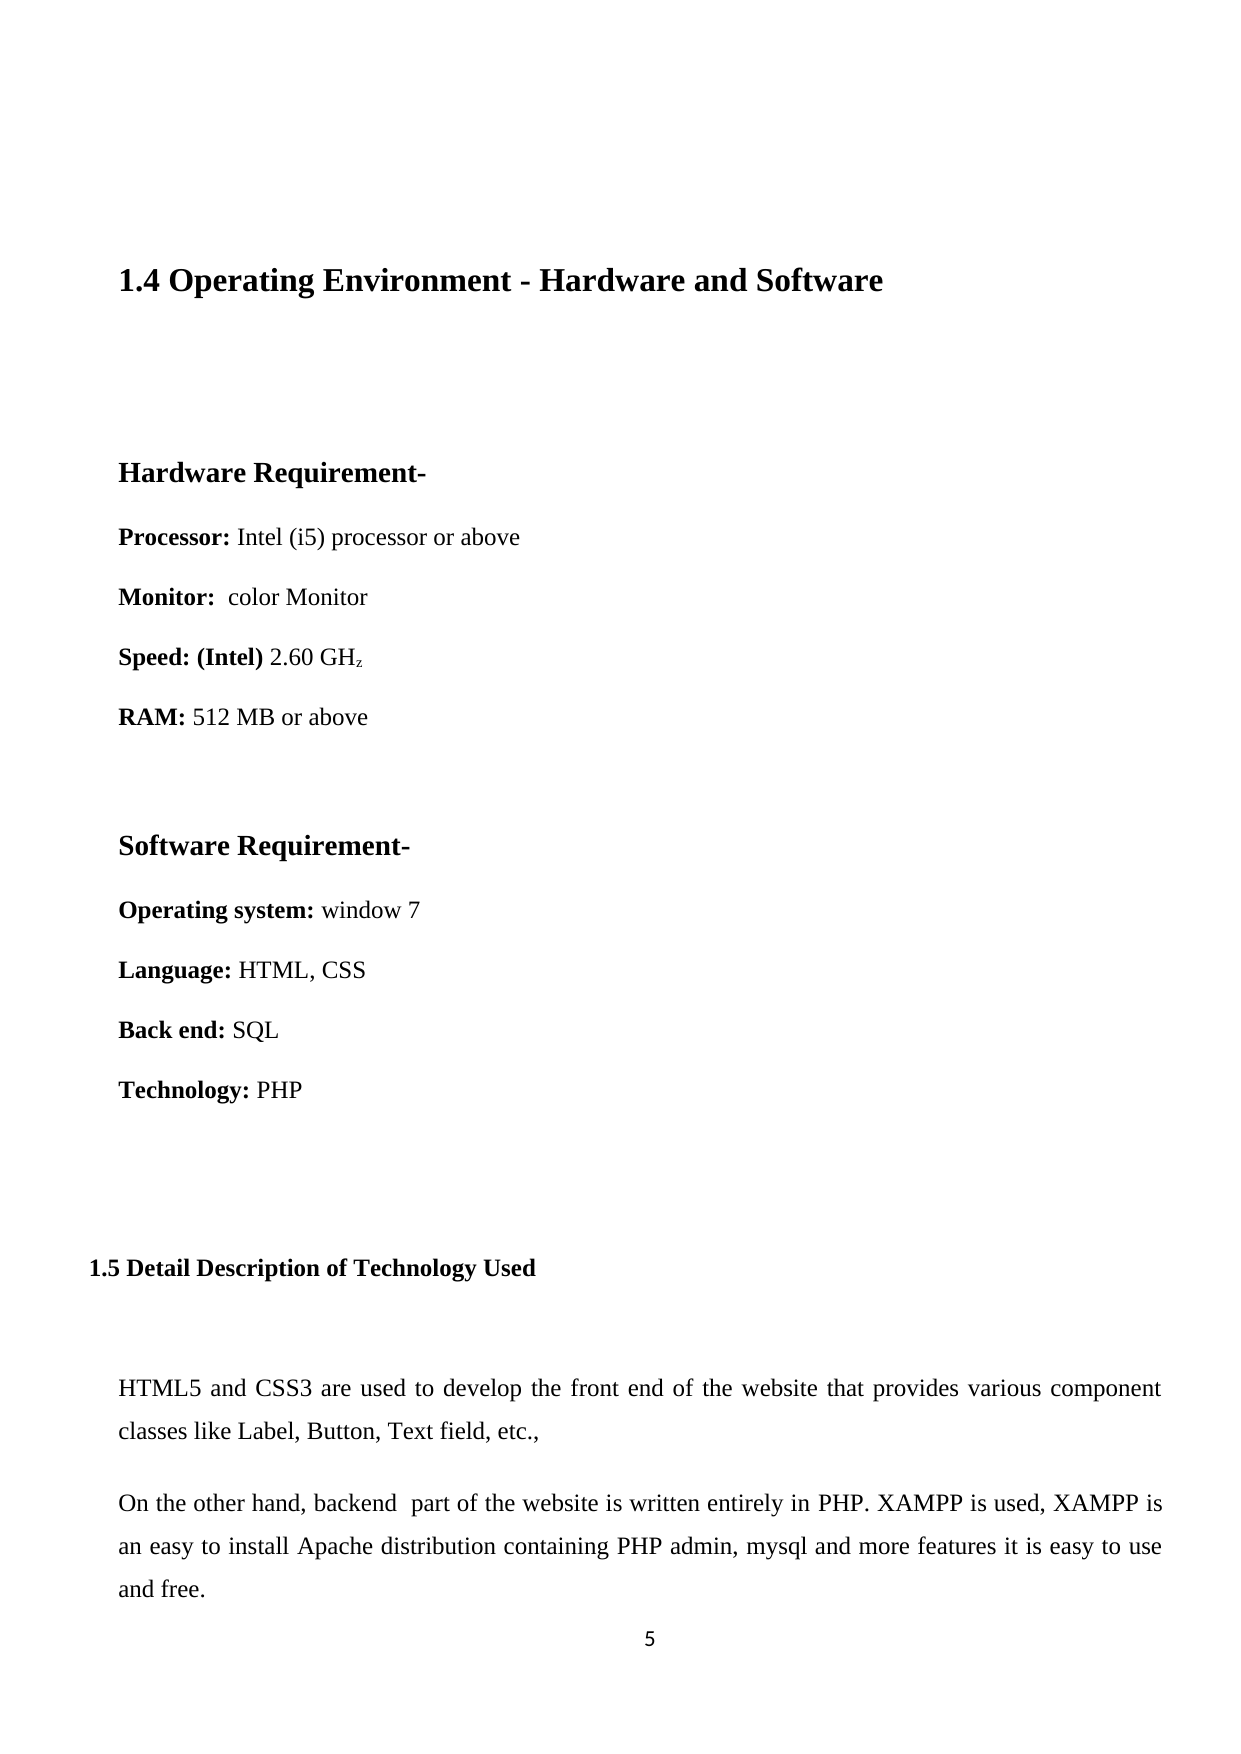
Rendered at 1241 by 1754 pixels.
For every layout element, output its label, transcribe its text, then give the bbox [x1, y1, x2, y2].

text On the other hand, backend part of the website is written entirely in PHP. XAMPP is used, XAMPP is an easy to install Apache distribution containing PHP admin, mysql and more features it is easy to use and free. [118, 1488, 1163, 1603]
text Processor: Intel (i5) processor or above [118, 522, 1181, 551]
text Back end: SQL [118, 1015, 1181, 1044]
text Technology: PHP [118, 1075, 1181, 1103]
text Operating system: window 7 [118, 895, 1181, 924]
text 1.4 Operating Environment - Hardware and Software [118, 260, 1181, 299]
text Language: HTML, CSS [118, 955, 1181, 984]
text HTML5 and CSS3 are used to develop the front end of the website that provides various component classes like Label, Button, Text field, etc., [118, 1373, 1163, 1444]
text 1.5 Detail Description of Technology Used [89, 1253, 1181, 1282]
text Speed: (Intel) 2.60 GHz [118, 642, 1181, 671]
text Software Requirement- [118, 828, 1181, 862]
text RAM: 512 MB or above [118, 702, 1181, 730]
text Hardware Requirement- [118, 455, 1181, 489]
text Monitor: color Monitor [118, 582, 1181, 611]
